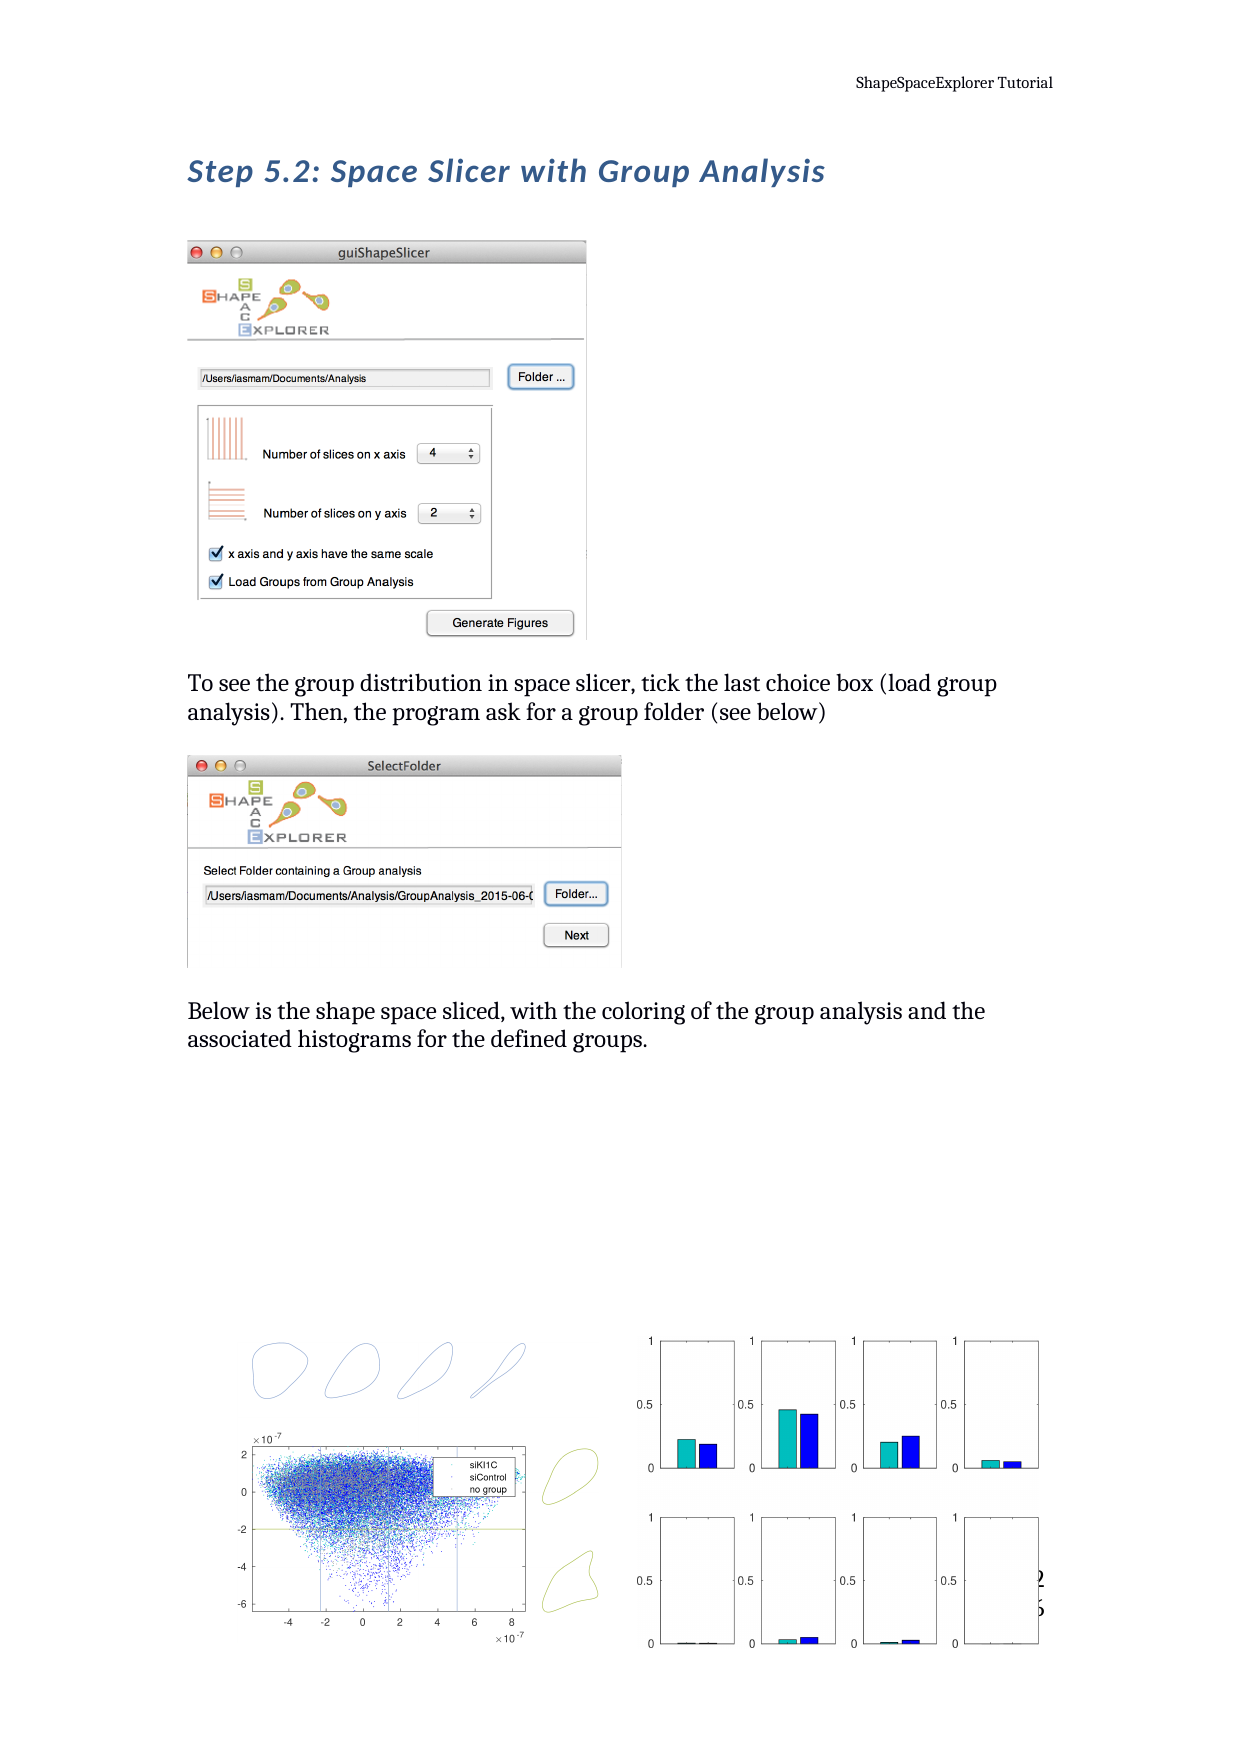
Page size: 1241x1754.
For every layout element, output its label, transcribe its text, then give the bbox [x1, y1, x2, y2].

text To see the group distribution in space slicer, tick the last choice box (load group analysis). Then, the program ask for a group folder (see below) [187, 669, 1053, 726]
text Below is the shape space sliced, with the coloring of the group analysis and the associated histograms for the defined groups. [187, 997, 1053, 1054]
picture [187, 755, 622, 968]
picture [187, 240, 587, 640]
subtitle Step 5.2: Space Slicer with Group Analysis [187, 150, 1053, 191]
